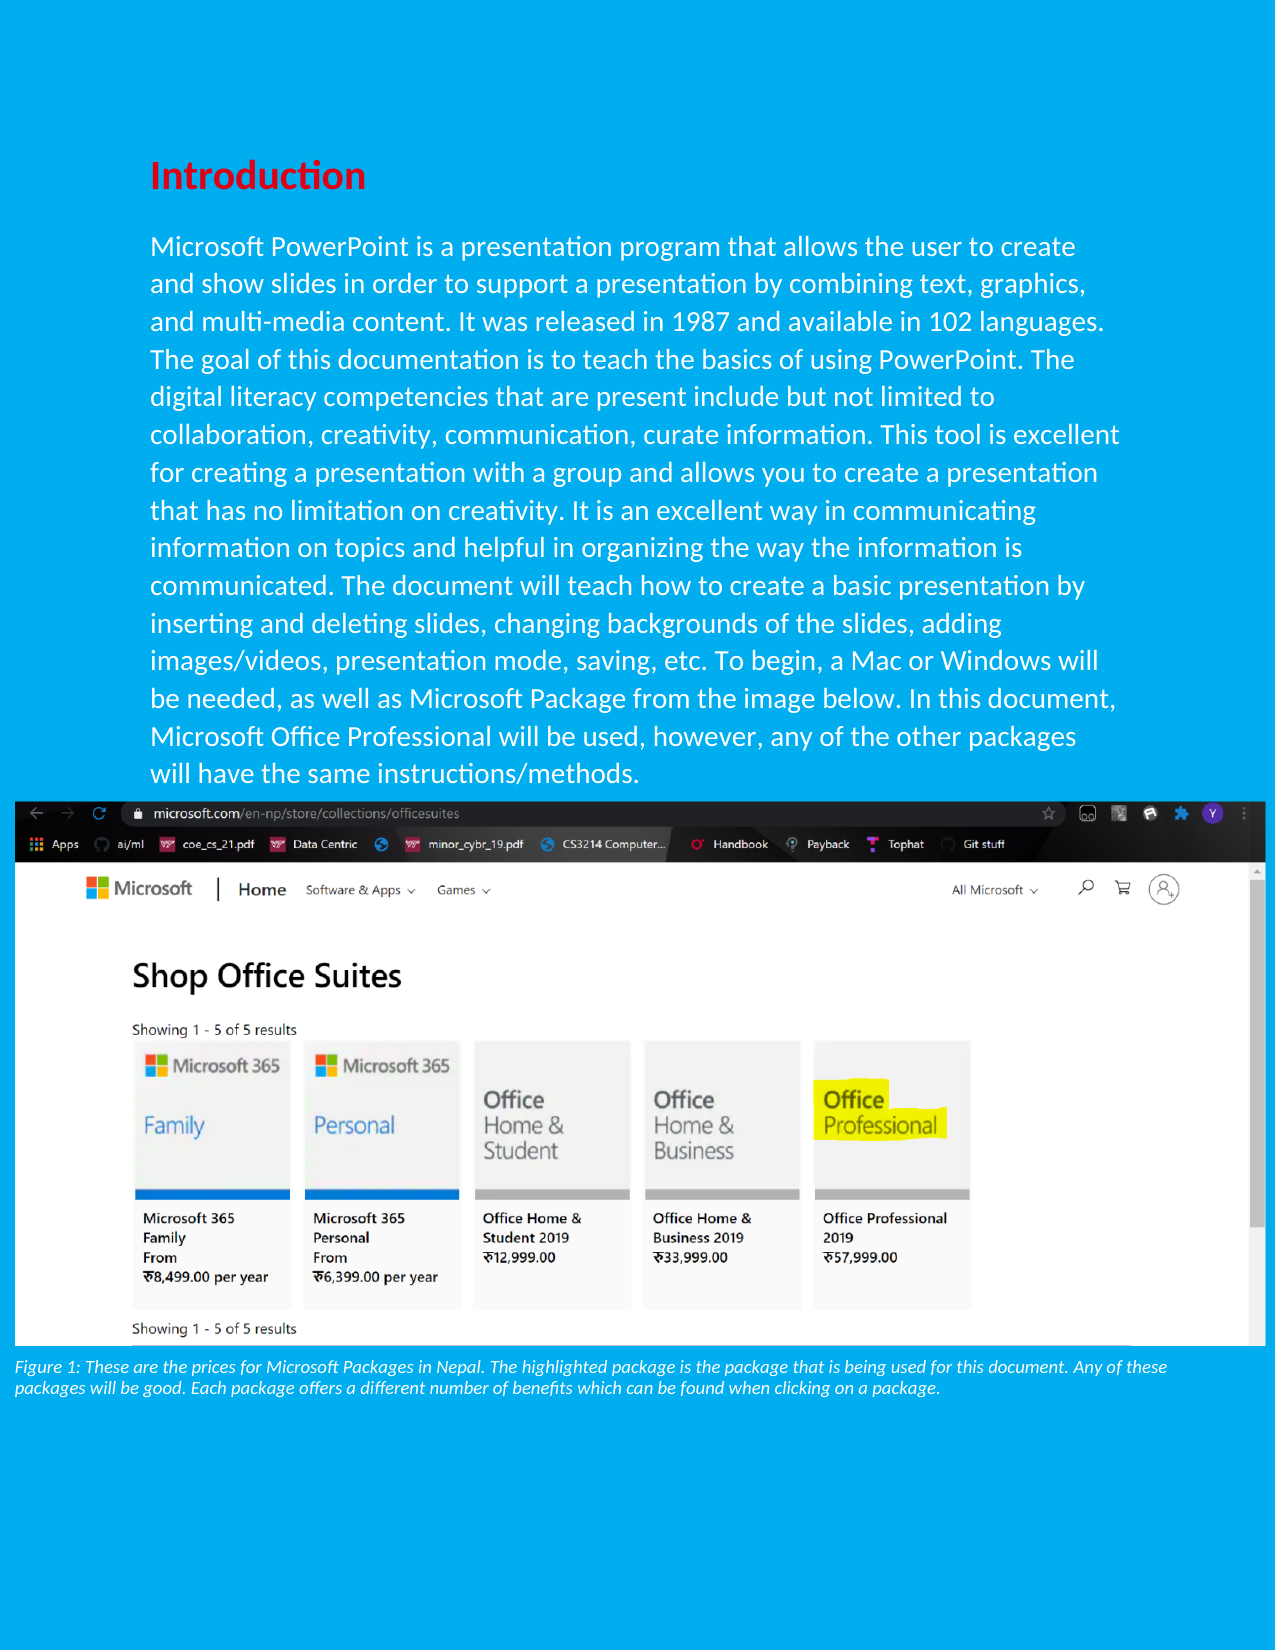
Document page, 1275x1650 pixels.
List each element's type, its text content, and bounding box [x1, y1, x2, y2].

text Microsoft PowerPoint is a presentation program that allows the user to create and show slides in order to support a presentation by combining text, graphics, and multi-media content. It was released in 1987 and available in 102 languages. The goal of this documentation is to teach the basics of using PowerPoint. The digital literacy competencies that are present include but not limited to collaboration, creativity, communication, curate information. This tool is excellent for creating a presentation with a group and allows you to create a presentation that has no limitation on creativity. It is an excellent way in communicating information on topics and helpful in organizing the way the information is communicated. The document will teach how to create a basic presentation by inserting and deleting slides, changing backgrounds of the slides, adding images/videos, presentation mode, saving, etc. To begin, a Mac or Windows will be needed, as well as Microsoft Package from the image below. In this document, Microsoft Office Professional will be used, however, any of the other packages will have the same instructions/methods. [150, 228, 1121, 791]
text Introduction [150, 149, 1171, 200]
text Figure 1: These are the prices for Microsoft Packages in Nepal. The highlighted package is the package that is being used for this document. Any of these packages will be good. Each package offers a different number of benefits which can be found when clicking on a package. [14, 1357, 1171, 1399]
picture [16, 802, 1265, 1345]
